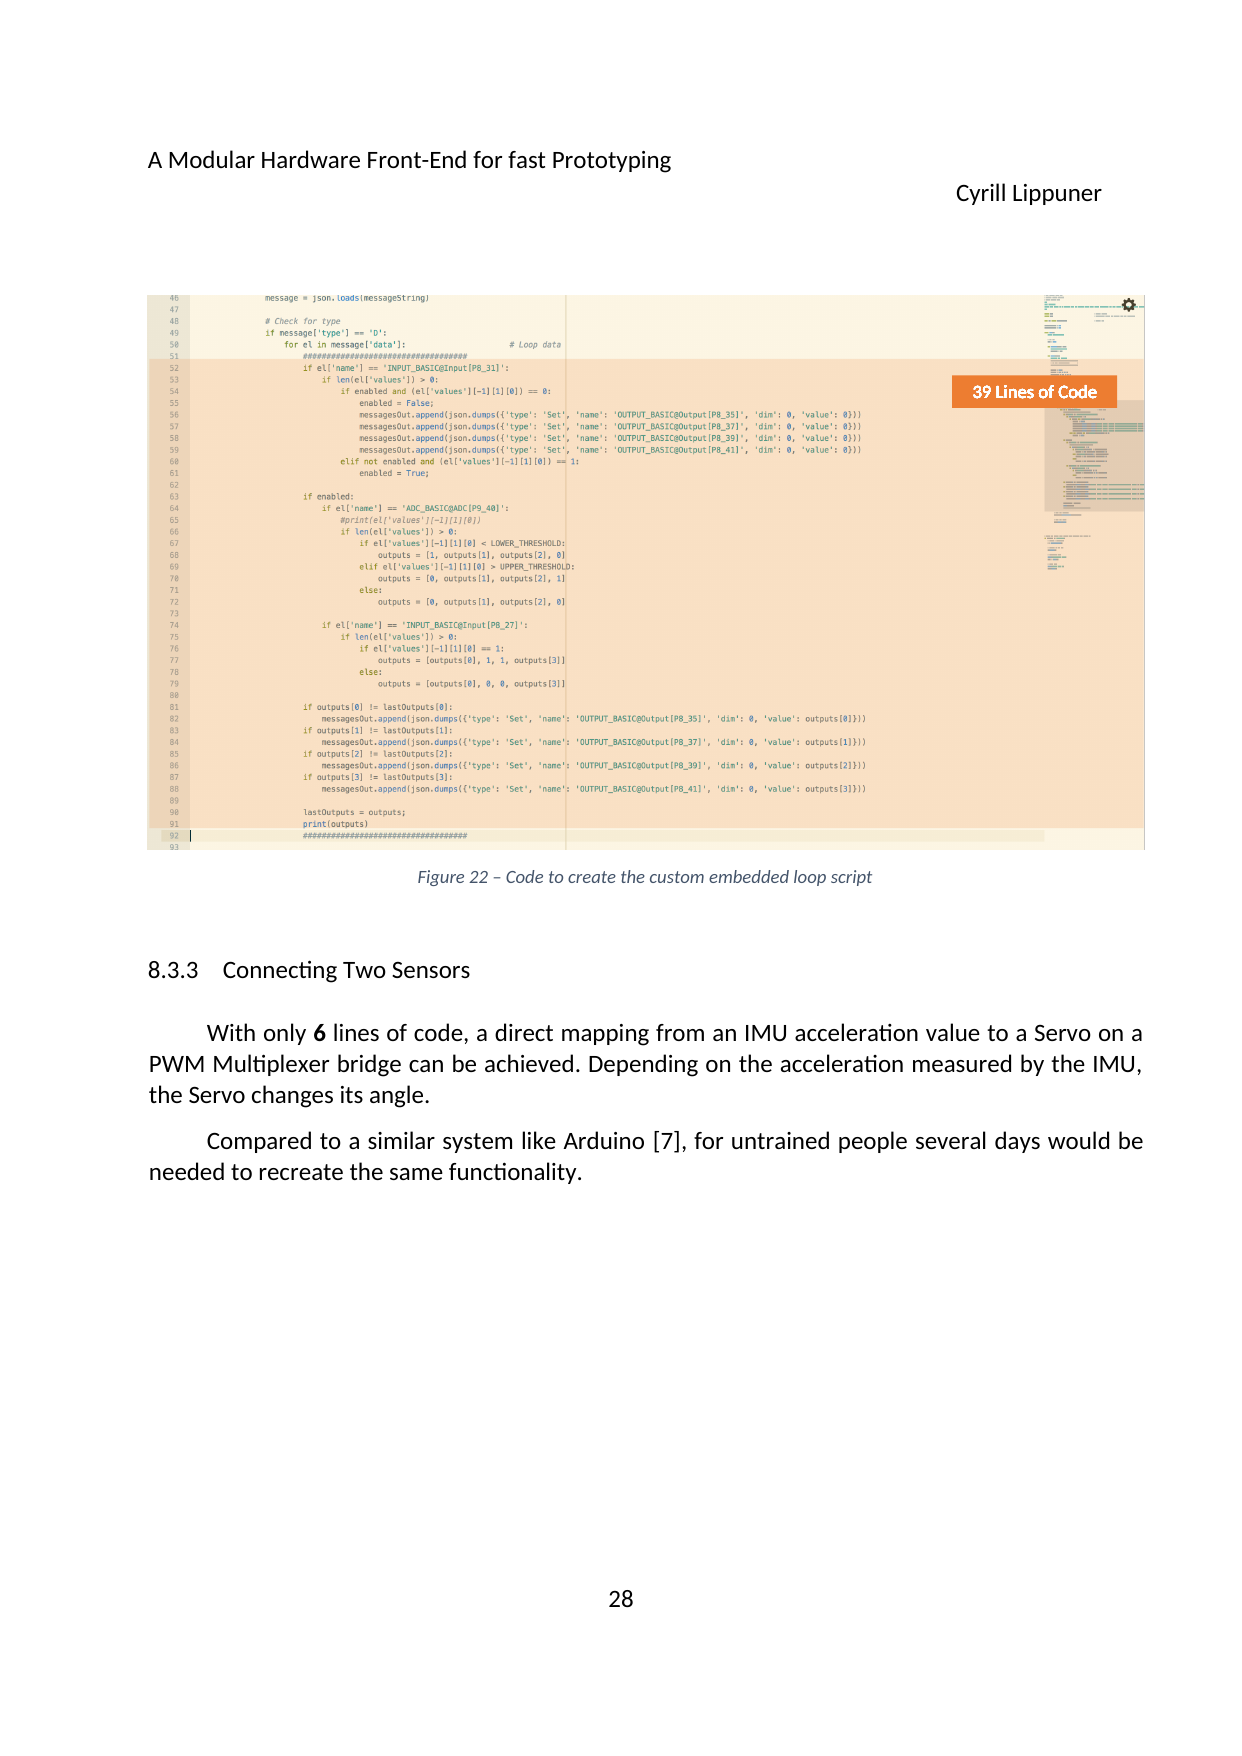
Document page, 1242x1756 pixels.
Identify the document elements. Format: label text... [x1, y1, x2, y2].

subtitle Connecting Two Sensors [148, 954, 1144, 985]
text Figure 22 – Code to create the custom embedded loop script [148, 865, 1144, 888]
text Compared to a similar system like Arduino, for untrained people several days would be needed to recreate the same functionality. [149, 1125, 1144, 1187]
text With only 6 lines of code, a direct mapping from an IMU acceleration value to a Servo on a PWM Multiplexer bridge can be achieved. Depending on the acceleration measured by the IMU, the Servo changes its angle. [149, 1017, 1144, 1110]
picture [147, 295, 1145, 850]
